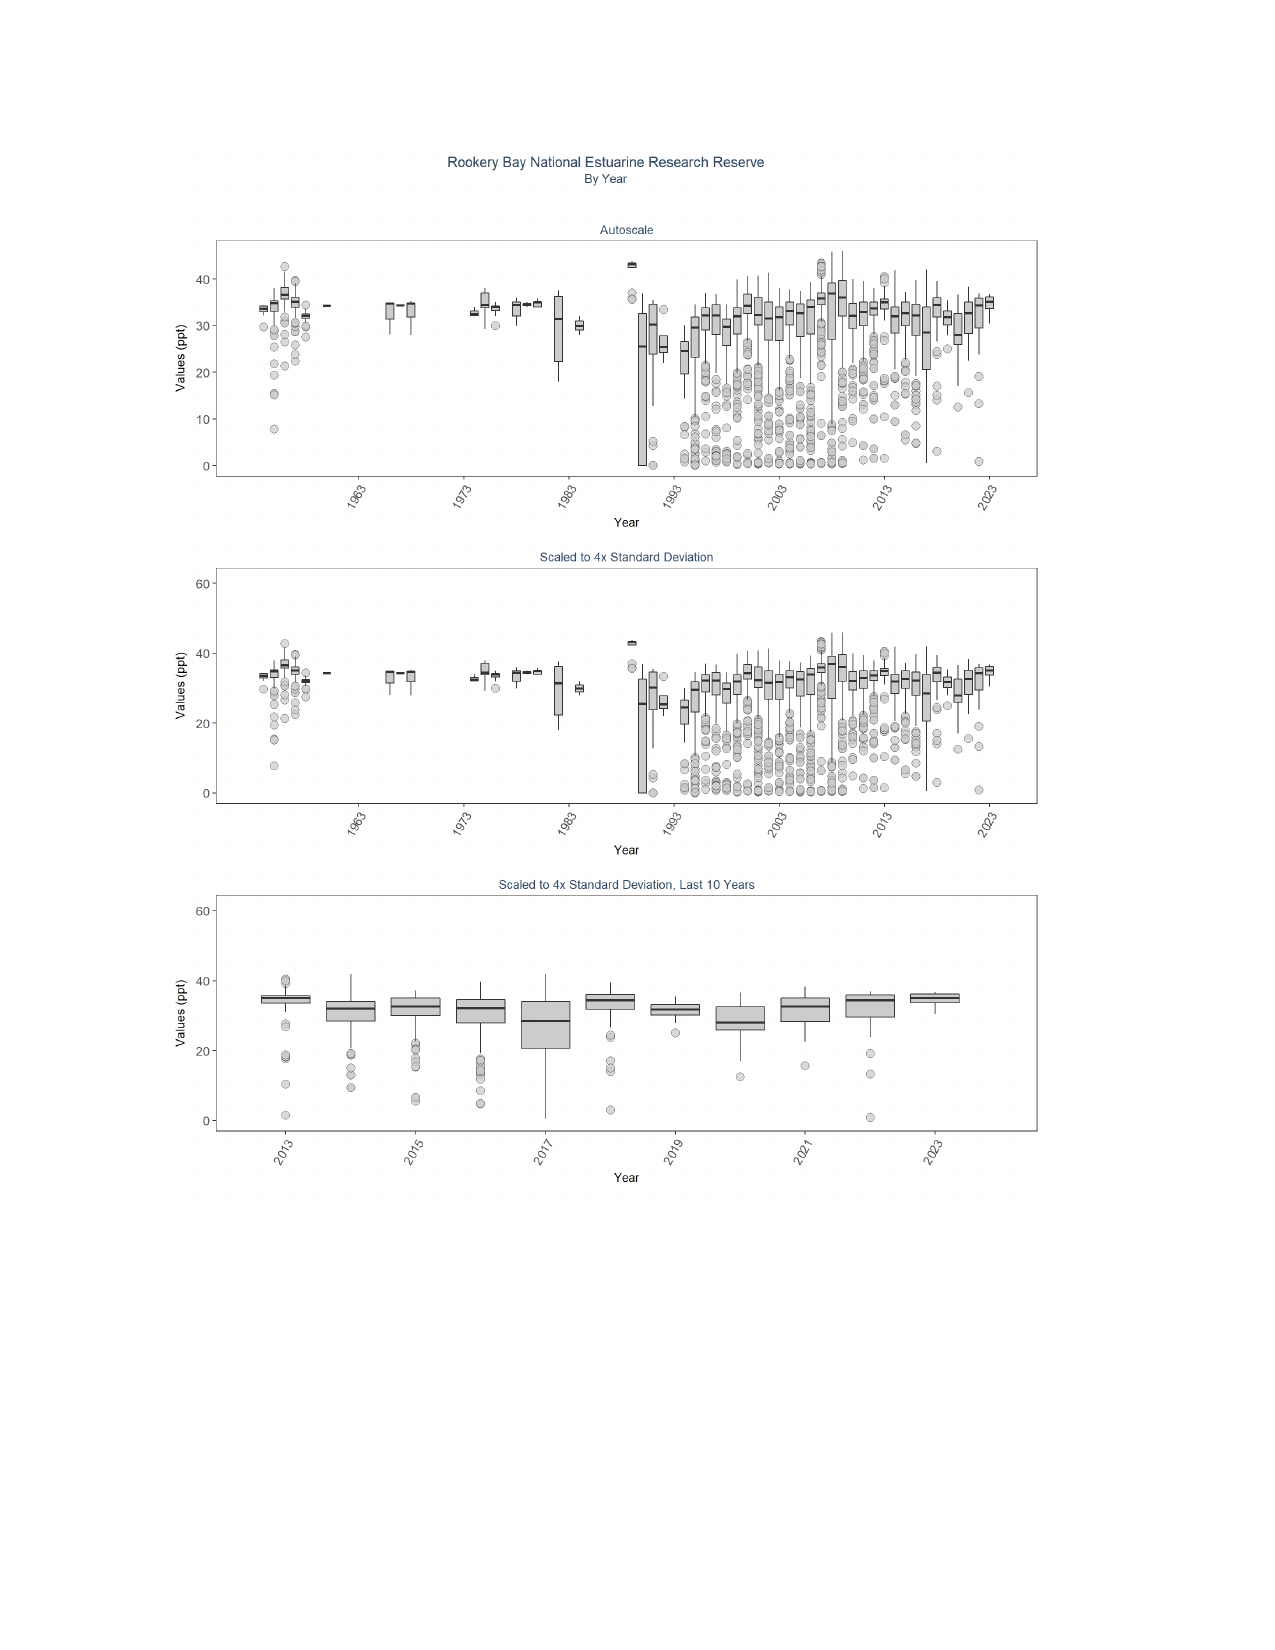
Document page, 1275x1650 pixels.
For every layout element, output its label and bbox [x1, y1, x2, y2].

picture [168, 150, 1044, 1200]
